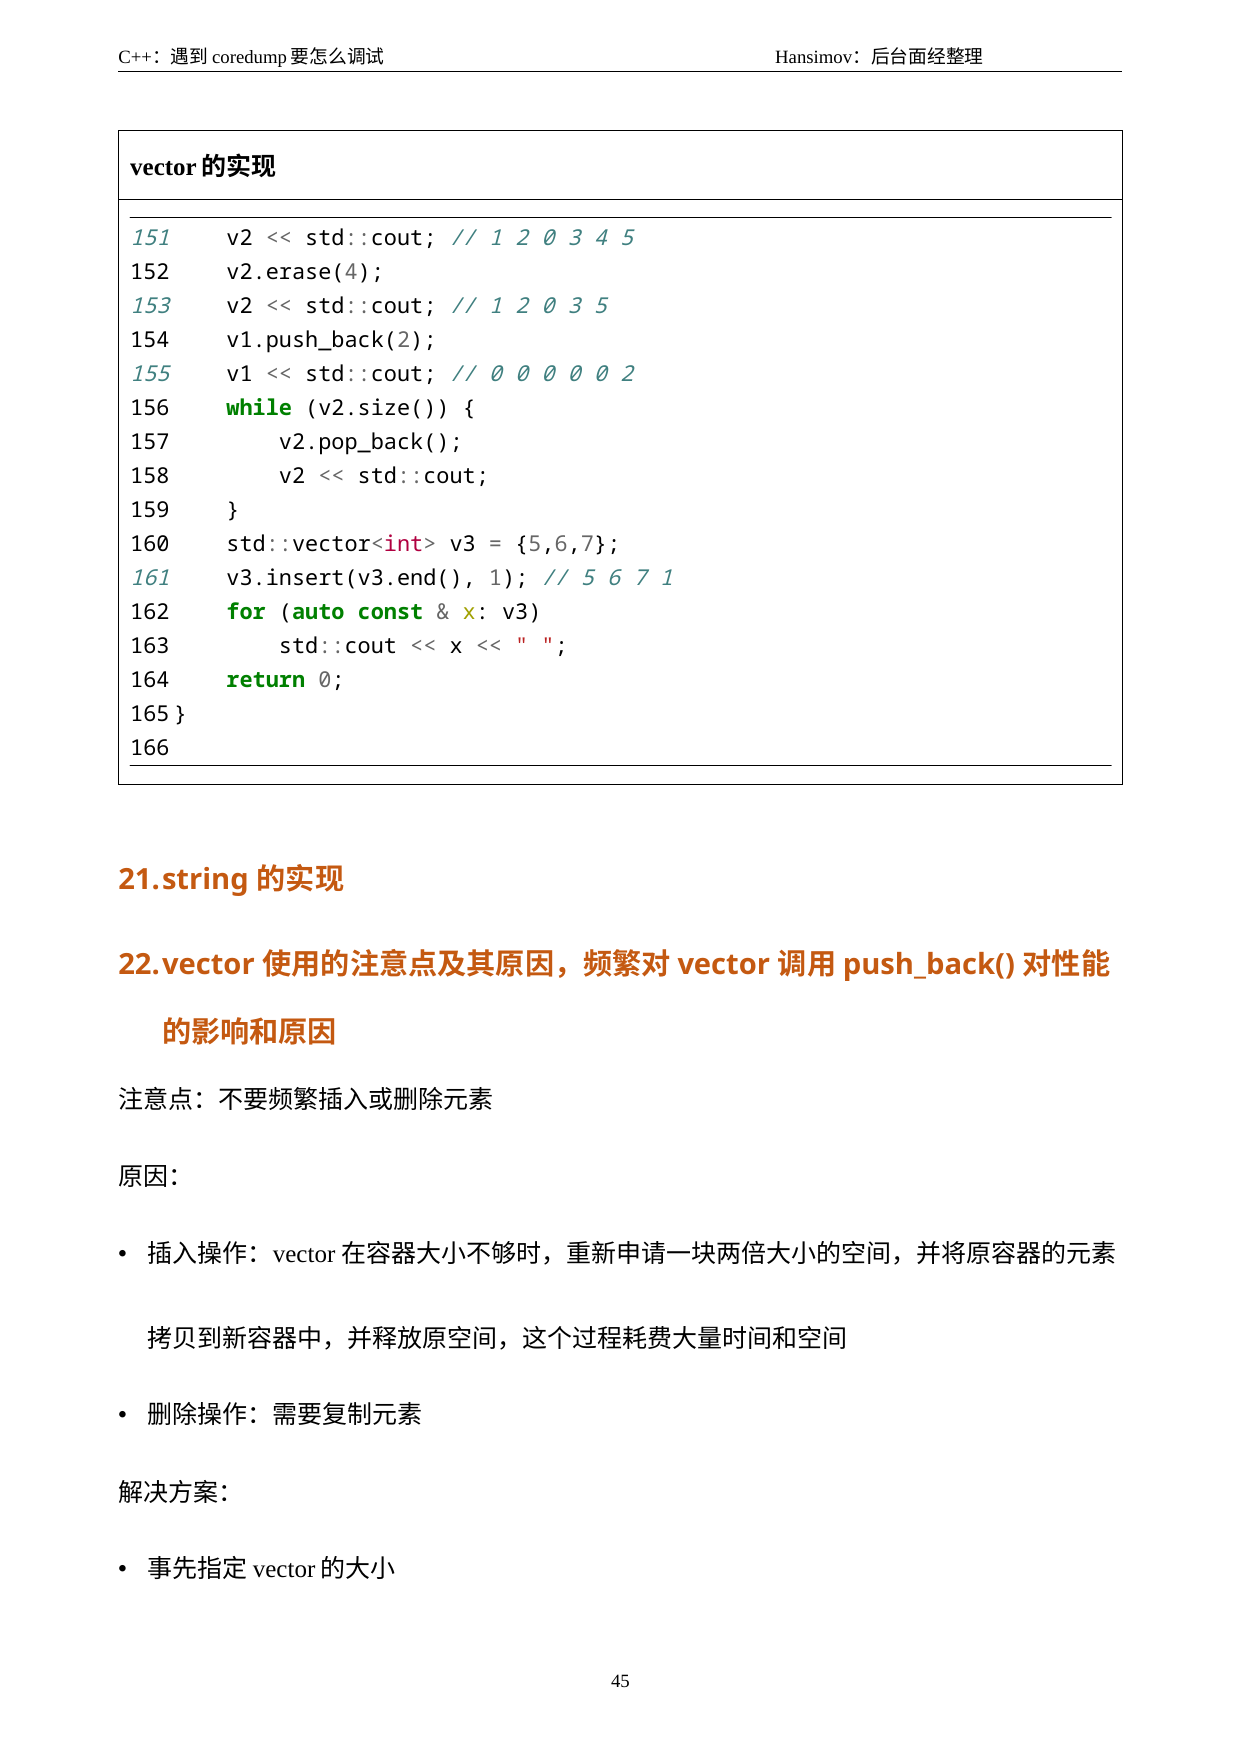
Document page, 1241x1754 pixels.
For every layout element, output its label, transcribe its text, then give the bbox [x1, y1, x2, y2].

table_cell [119, 200, 1122, 783]
subtitle string 的实现 [118, 843, 1122, 911]
table_header vector的实现 [119, 131, 1122, 199]
text 注意点：不要频繁插入或删除元素 [118, 1063, 1122, 1131]
text 插入操作：vector 在容器大小不够时，重新申请一块两倍大小的空间，并将原容器的元素拷贝到新容器中，并释放原空间，这个过程耗费大量时间和空间 [118, 1217, 1122, 1370]
subtitle vector 使用的注意点及其原因，频繁对 vector 调用 push_back() 对性能的影响和原因 [118, 927, 1122, 1063]
text 原因： [118, 1140, 1122, 1208]
text 事先指定vector的大小 [118, 1533, 1122, 1601]
text 删除操作：需要复制元素 [118, 1379, 1122, 1447]
text 解决方案： [118, 1456, 1122, 1524]
